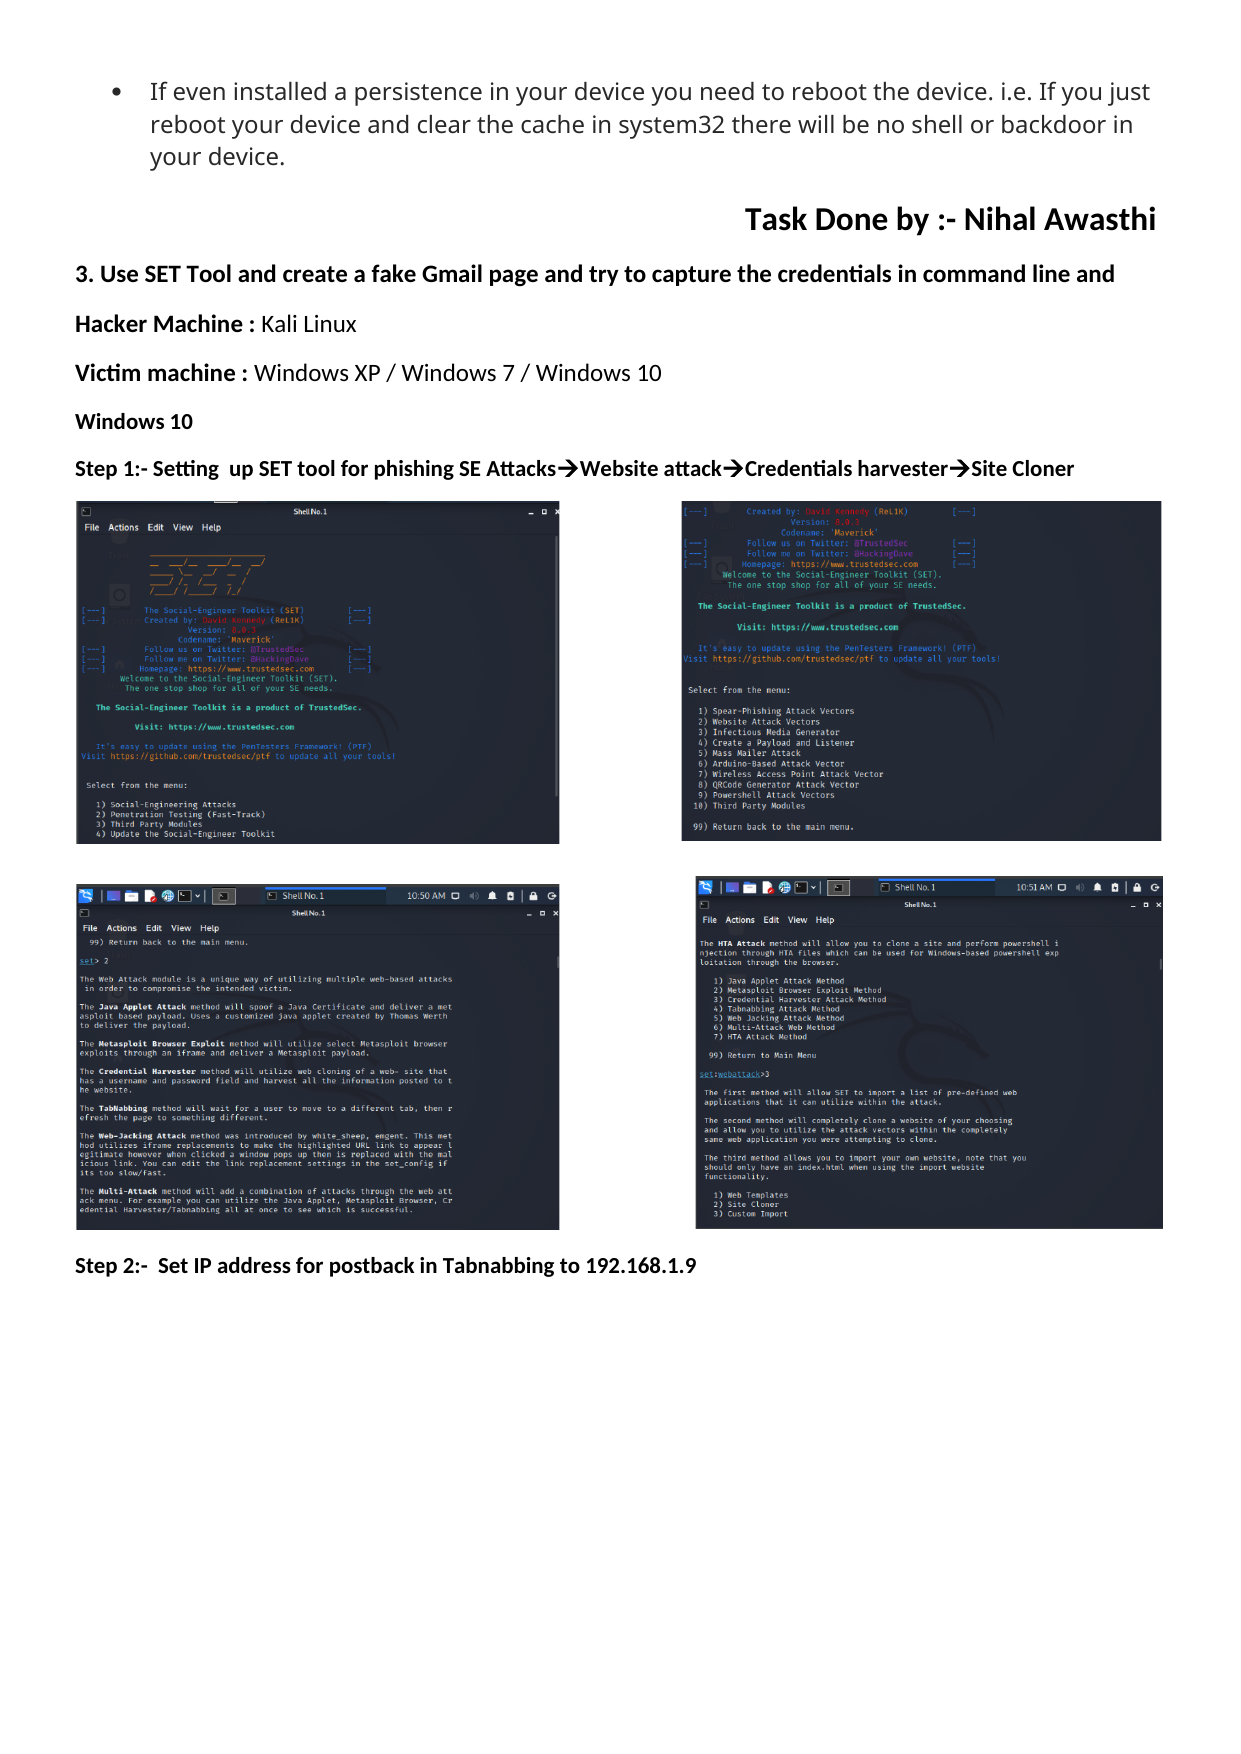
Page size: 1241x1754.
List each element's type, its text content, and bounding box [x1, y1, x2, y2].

picture [680, 501, 1162, 840]
text Step 1:- Setting up SET tool for phishing SE AttacksWebsite attackCredentials harvesterSite Cloner [75, 454, 1165, 482]
text Hacker Machine : Kali Linux [75, 308, 1165, 338]
text 3. Use SET Tool and create a fake Gmail page and try to capture the credentials in command line and [75, 258, 1165, 289]
picture [694, 876, 1163, 1227]
text Windows 10 [75, 407, 1165, 435]
picture [75, 884, 559, 1229]
text Task Done by :- Nihal Awasthi [75, 198, 1165, 238]
picture [75, 501, 559, 843]
text Step 2:- Set IP address for postback in Tabnabbing to 192.168.1.9 [75, 1251, 1165, 1279]
text Victim machine : Windows XP / Windows 7 / Windows 10 [75, 358, 1165, 388]
list If even installed a persistence in your device you need to reboot the device. i.e. If you just reboot your device and clear the cache in system32 there will be no shell or backdoor in your device. [112, 75, 1165, 173]
